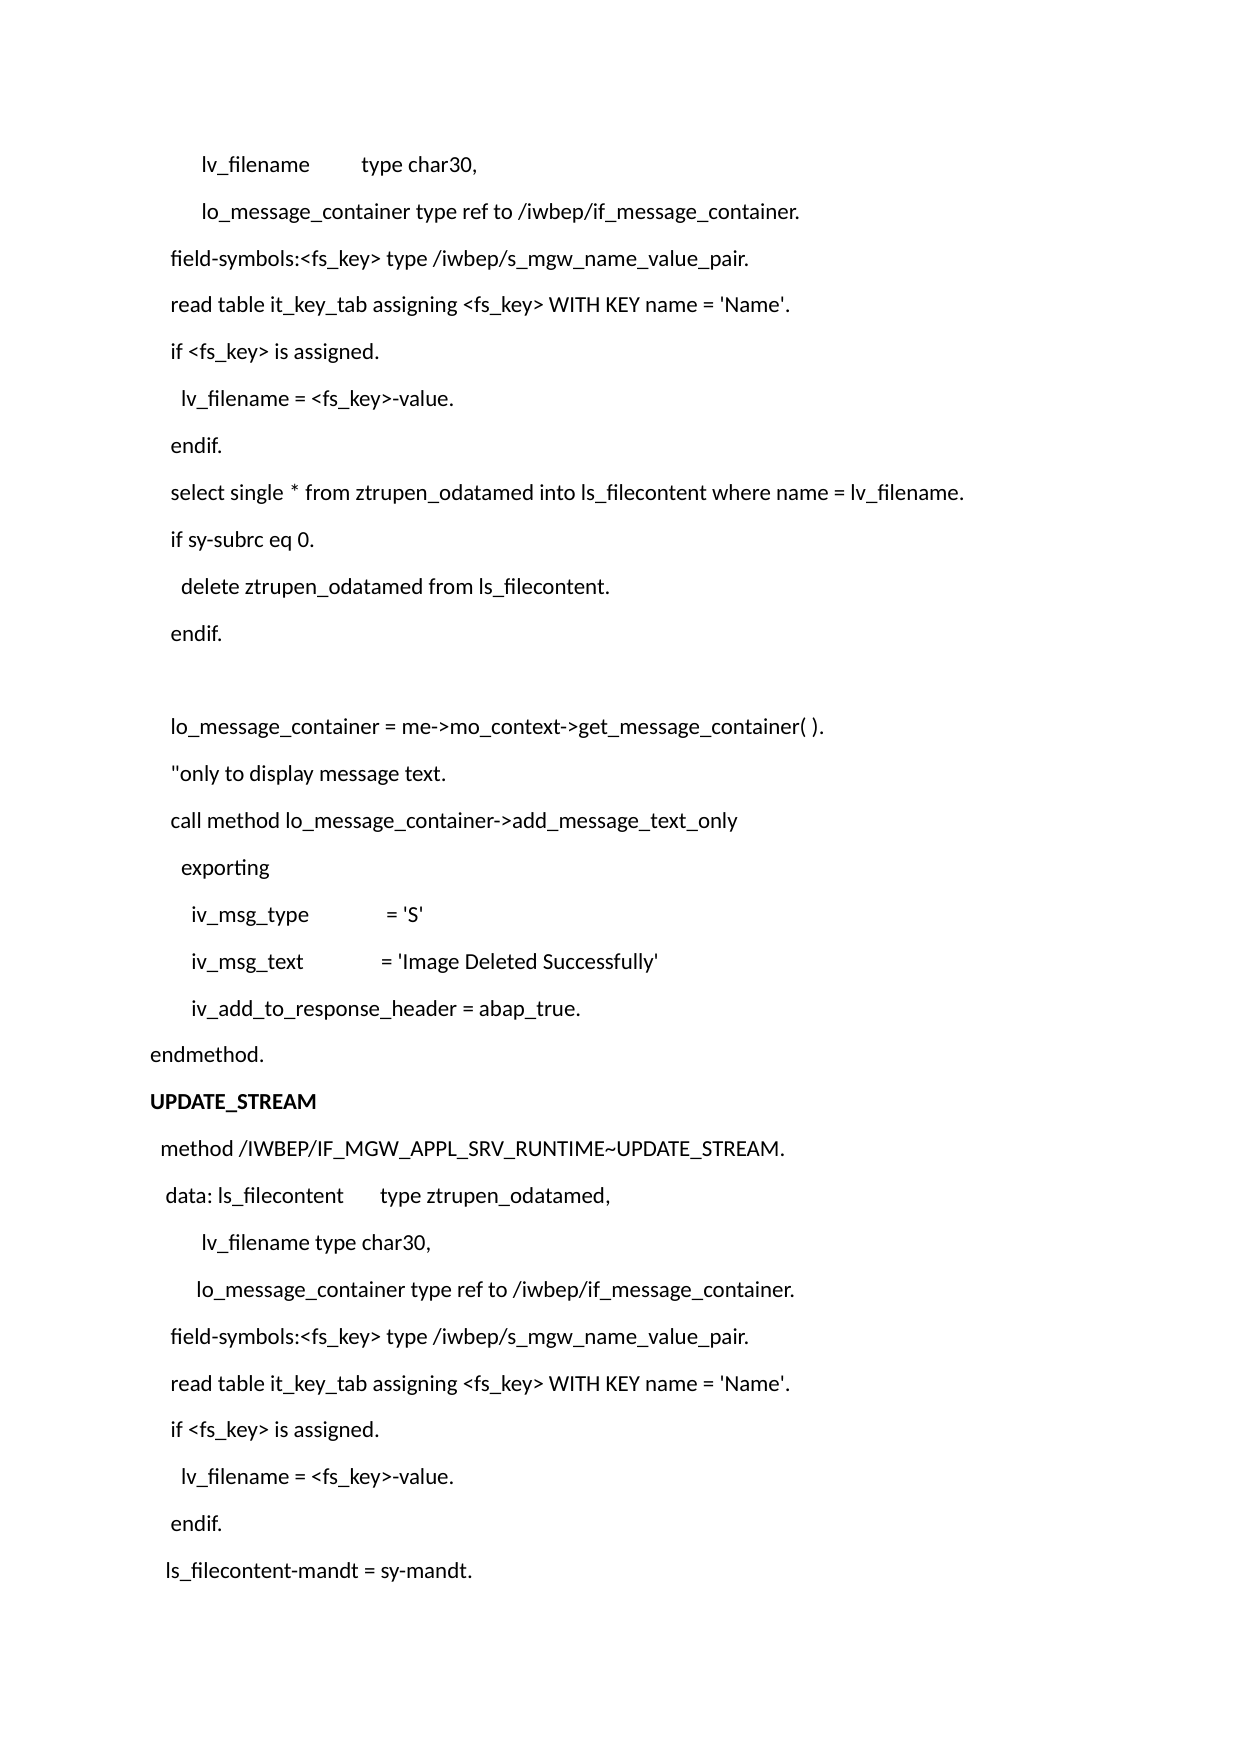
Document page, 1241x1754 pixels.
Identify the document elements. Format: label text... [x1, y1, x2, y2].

text ls_filecontent-mandt = sy-mandt. [150, 1556, 1090, 1584]
text if <fs_key> is assigned. [150, 1416, 1090, 1444]
text "only to display message text. [150, 759, 1090, 787]
text iv_msg_text = 'Image Deleted Successfully' [150, 947, 1090, 975]
text lo_message_container = me->mo_context->get_message_container( ). [150, 712, 1090, 741]
text if sy-subrc eq 0. [150, 525, 1090, 553]
text endif. [150, 431, 1090, 459]
text lv_filename = <fs_key>-value. [150, 384, 1090, 412]
text lo_message_container type ref to /iwbep/if_message_container. [150, 197, 1090, 225]
text delete ztrupen_odatamed from ls_filecontent. [150, 572, 1090, 600]
text lo_message_container type ref to /iwbep/if_message_container. [150, 1275, 1090, 1303]
text read table it_key_tab assigning <fs_key> WITH KEY name = 'Name'. [150, 1369, 1090, 1397]
text lv_filename type char30, [150, 1228, 1090, 1256]
text select single * from ztrupen_odatamed into ls_filecontent where name = lv_filename. [150, 478, 1090, 506]
text method /IWBEP/IF_MGW_APPL_SRV_RUNTIME~UPDATE_STREAM. [150, 1134, 1090, 1162]
text data: ls_filecontent type ztrupen_odatamed, [150, 1181, 1090, 1209]
text field-symbols:<fs_key> type /iwbep/s_mgw_name_value_pair. [150, 244, 1090, 272]
text lv_filename type char30, [150, 150, 1090, 178]
text if <fs_key> is assigned. [150, 337, 1090, 366]
text endmethod. [150, 1041, 1090, 1069]
text iv_msg_type = 'S' [150, 900, 1090, 928]
text exporting [150, 853, 1090, 881]
text call method lo_message_container->add_message_text_only [150, 806, 1090, 834]
text UPDATE_STREAM [150, 1087, 1090, 1116]
text iv_add_to_response_header = abap_true. [150, 994, 1090, 1022]
text field-symbols:<fs_key> type /iwbep/s_mgw_name_value_pair. [150, 1322, 1090, 1350]
text lv_filename = <fs_key>-value. [150, 1462, 1090, 1491]
text endif. [150, 1509, 1090, 1537]
text read table it_key_tab assigning <fs_key> WITH KEY name = 'Name'. [150, 291, 1090, 319]
text endif. [150, 619, 1090, 647]
